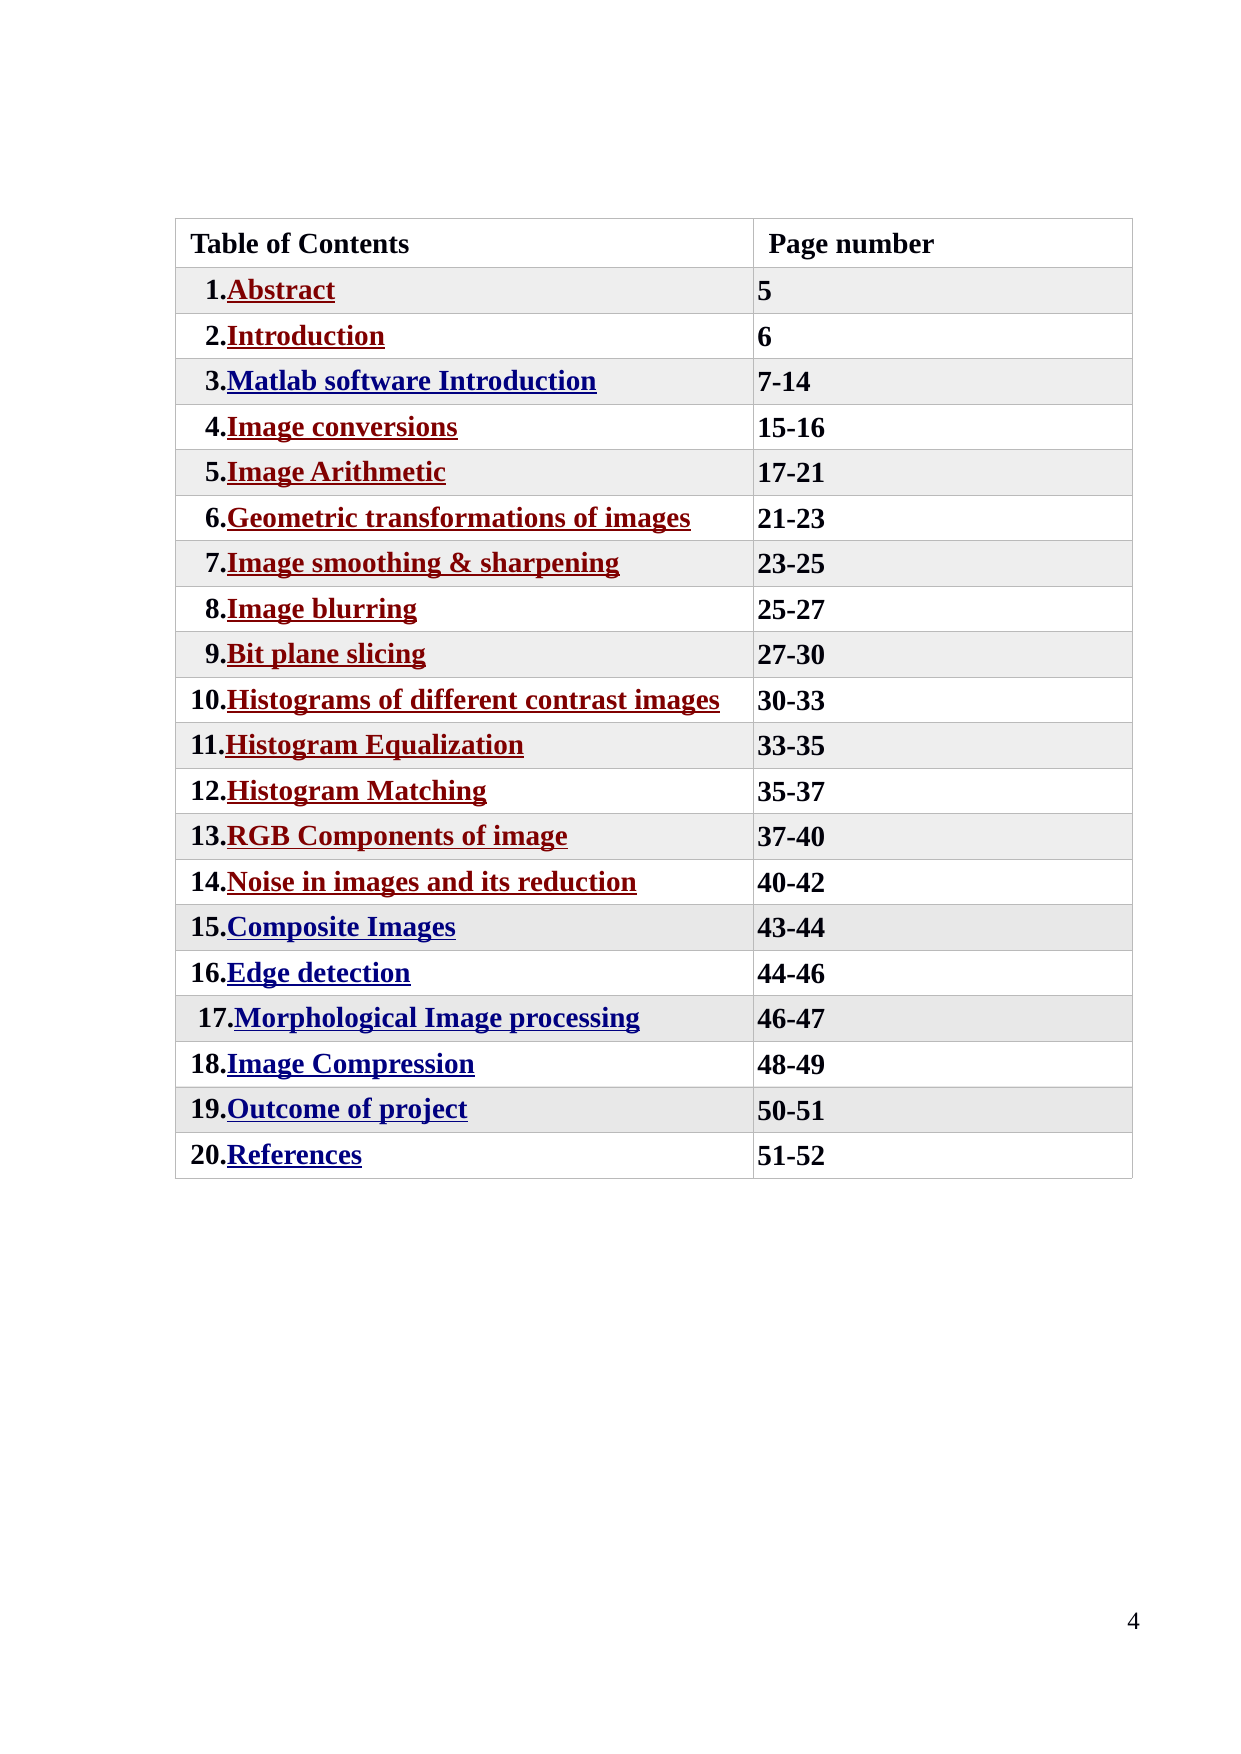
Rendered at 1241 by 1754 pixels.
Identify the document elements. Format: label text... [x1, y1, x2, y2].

table_cell 20.References [176, 1133, 753, 1177]
table_cell 6.Geometric transformations of images [176, 496, 753, 540]
table_cell 16.Edge detection [176, 951, 753, 995]
table_cell 1.Abstract [176, 268, 753, 313]
table_cell 8.Image blurring [176, 587, 753, 631]
table_cell 17-21 [754, 450, 1132, 495]
table_cell 3.Matlab software Introduction [176, 359, 753, 404]
table_cell 14.Noise in images and its reduction [176, 860, 753, 904]
table_cell 2.Introduction [176, 314, 753, 358]
table_cell 23-25 [754, 541, 1132, 586]
table_cell 33-35 [754, 723, 1132, 768]
table_cell 40-42 [754, 860, 1132, 904]
table_cell 19.Outcome of project [176, 1088, 753, 1132]
table_cell 5 [754, 268, 1132, 313]
table_cell 25-27 [754, 587, 1132, 631]
table_cell 48-49 [754, 1042, 1132, 1086]
table_cell 21-23 [754, 496, 1132, 540]
table_cell 35-37 [754, 769, 1132, 813]
table_cell 7.Image smoothing & sharpening [176, 541, 753, 586]
table_cell 4.Image conversions [176, 405, 753, 449]
table_header Table of Contents [176, 219, 753, 267]
table_cell 18.Image Compression [176, 1042, 753, 1086]
table_cell 11.Histogram Equalization [176, 723, 753, 768]
table_cell 30-33 [754, 678, 1132, 722]
table_cell 51-52 [754, 1133, 1132, 1177]
table_cell 46-47 [754, 996, 1132, 1041]
table_cell 7-14 [754, 359, 1132, 404]
table_cell 27-30 [754, 632, 1132, 677]
table_cell 15.Composite Images [176, 905, 753, 950]
table_cell 15-16 [754, 405, 1132, 449]
table_cell 12.Histogram Matching [176, 769, 753, 813]
table_cell 10.Histograms of different contrast images [176, 678, 753, 722]
table_cell 5.Image Arithmetic [176, 450, 753, 495]
table_cell 6 [754, 314, 1132, 358]
table_cell 50-51 [754, 1088, 1132, 1132]
table_header Page number [754, 219, 1132, 267]
table_cell 9.Bit plane slicing [176, 632, 753, 677]
table_cell 43-44 [754, 905, 1132, 950]
table_cell 44-46 [754, 951, 1132, 995]
table_cell 37-40 [754, 814, 1132, 859]
table_cell 17.Morphological Image processing [176, 996, 753, 1041]
table_cell 13.RGB Components of image [176, 814, 753, 859]
